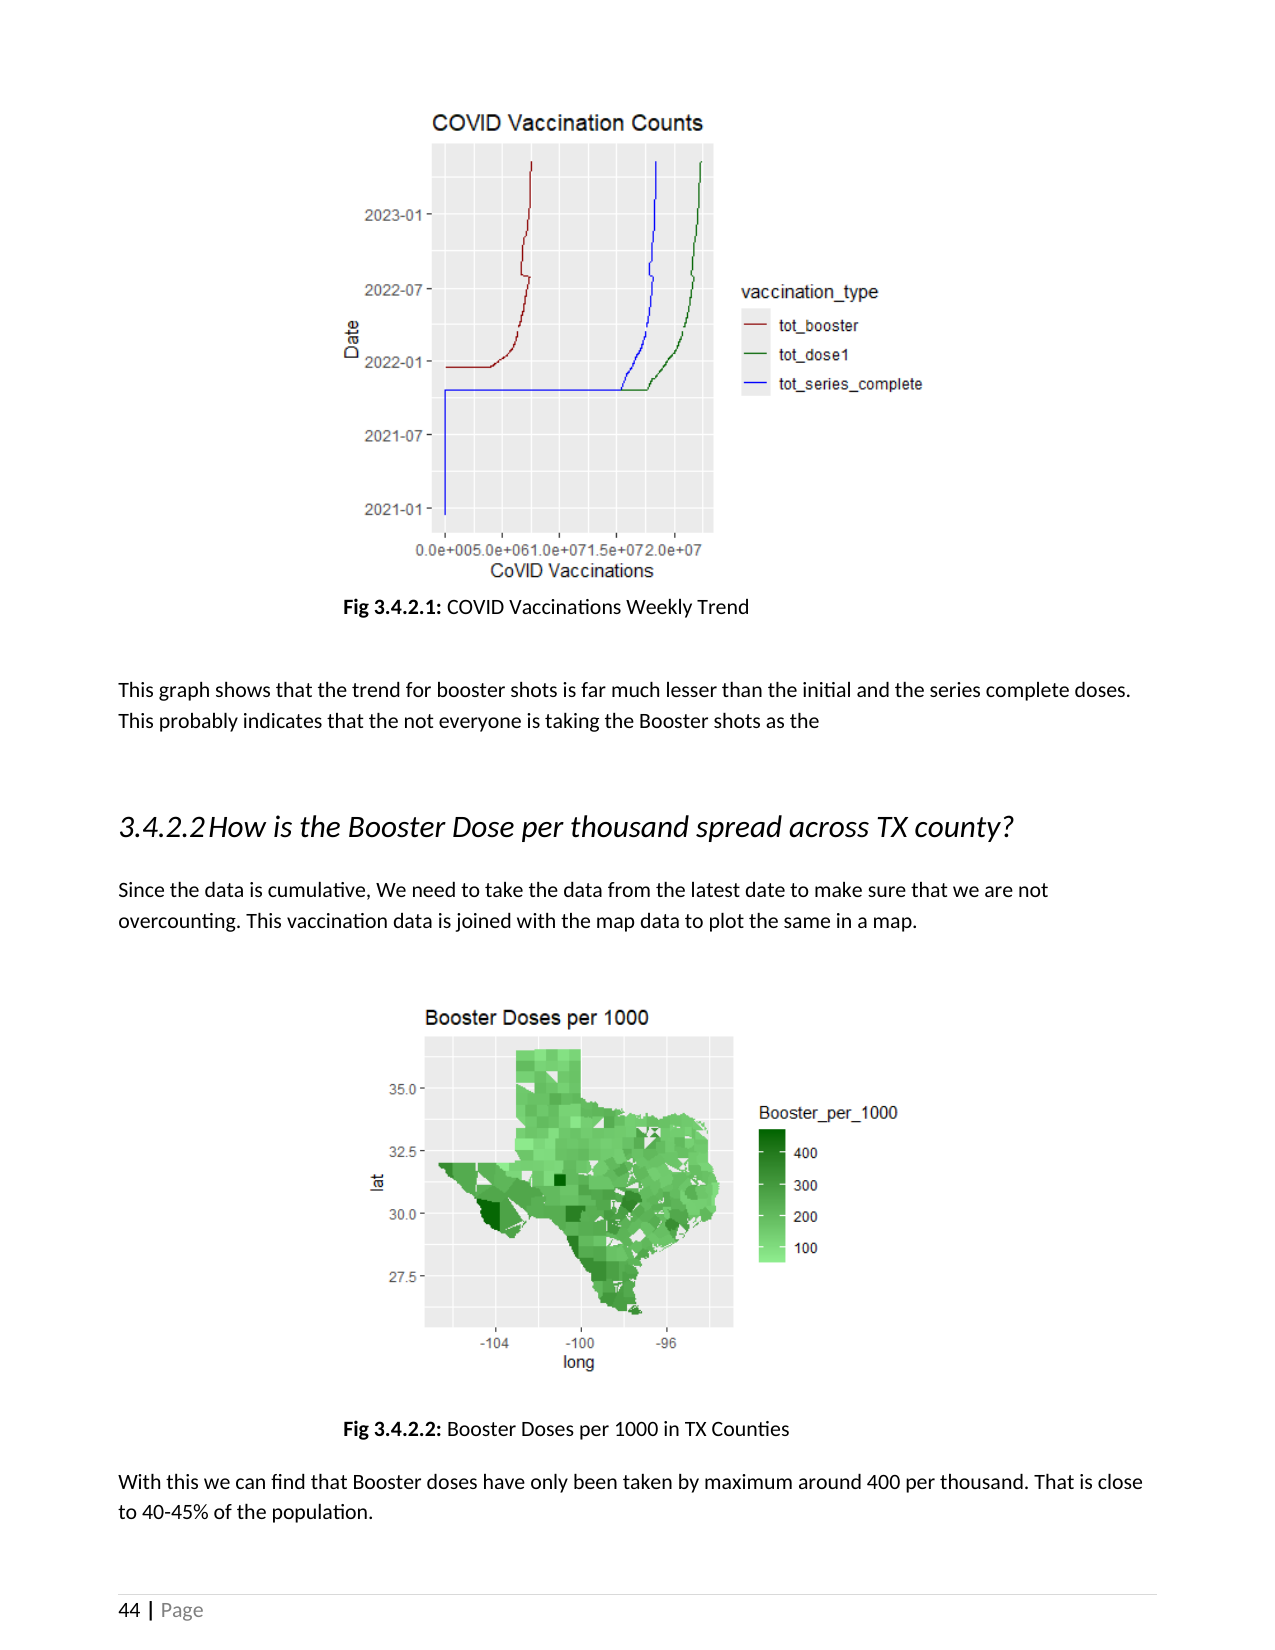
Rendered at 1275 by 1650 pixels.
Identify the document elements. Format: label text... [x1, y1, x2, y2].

text With this we can find that Booster doses have only been taken by maximum around 400 per thousand. That is close to 40-45% of the population. [118, 1468, 1157, 1525]
picture [333, 103, 942, 590]
text Fig 3.4.2.2: Booster Doses per 1000 in TX Counties [268, 1415, 1157, 1442]
text Fig 3.4.2.1: COVID Vaccinations Weekly Trend [268, 593, 1157, 620]
subtitle How is the Booster Dose per thousand spread across TX county? [118, 807, 1157, 846]
text This graph shows that the trend for booster shots is far much lesser than the initial and the series complete doses. This probably indicates that the not everyone is taking the Booster shots as the [118, 677, 1157, 734]
text Since the data is cumulative, We need to take the data from the latest date to make sure that we are not overcounting. This vaccination data is joined with the map data to plot the same in a map. [118, 876, 1157, 933]
picture [360, 968, 915, 1412]
